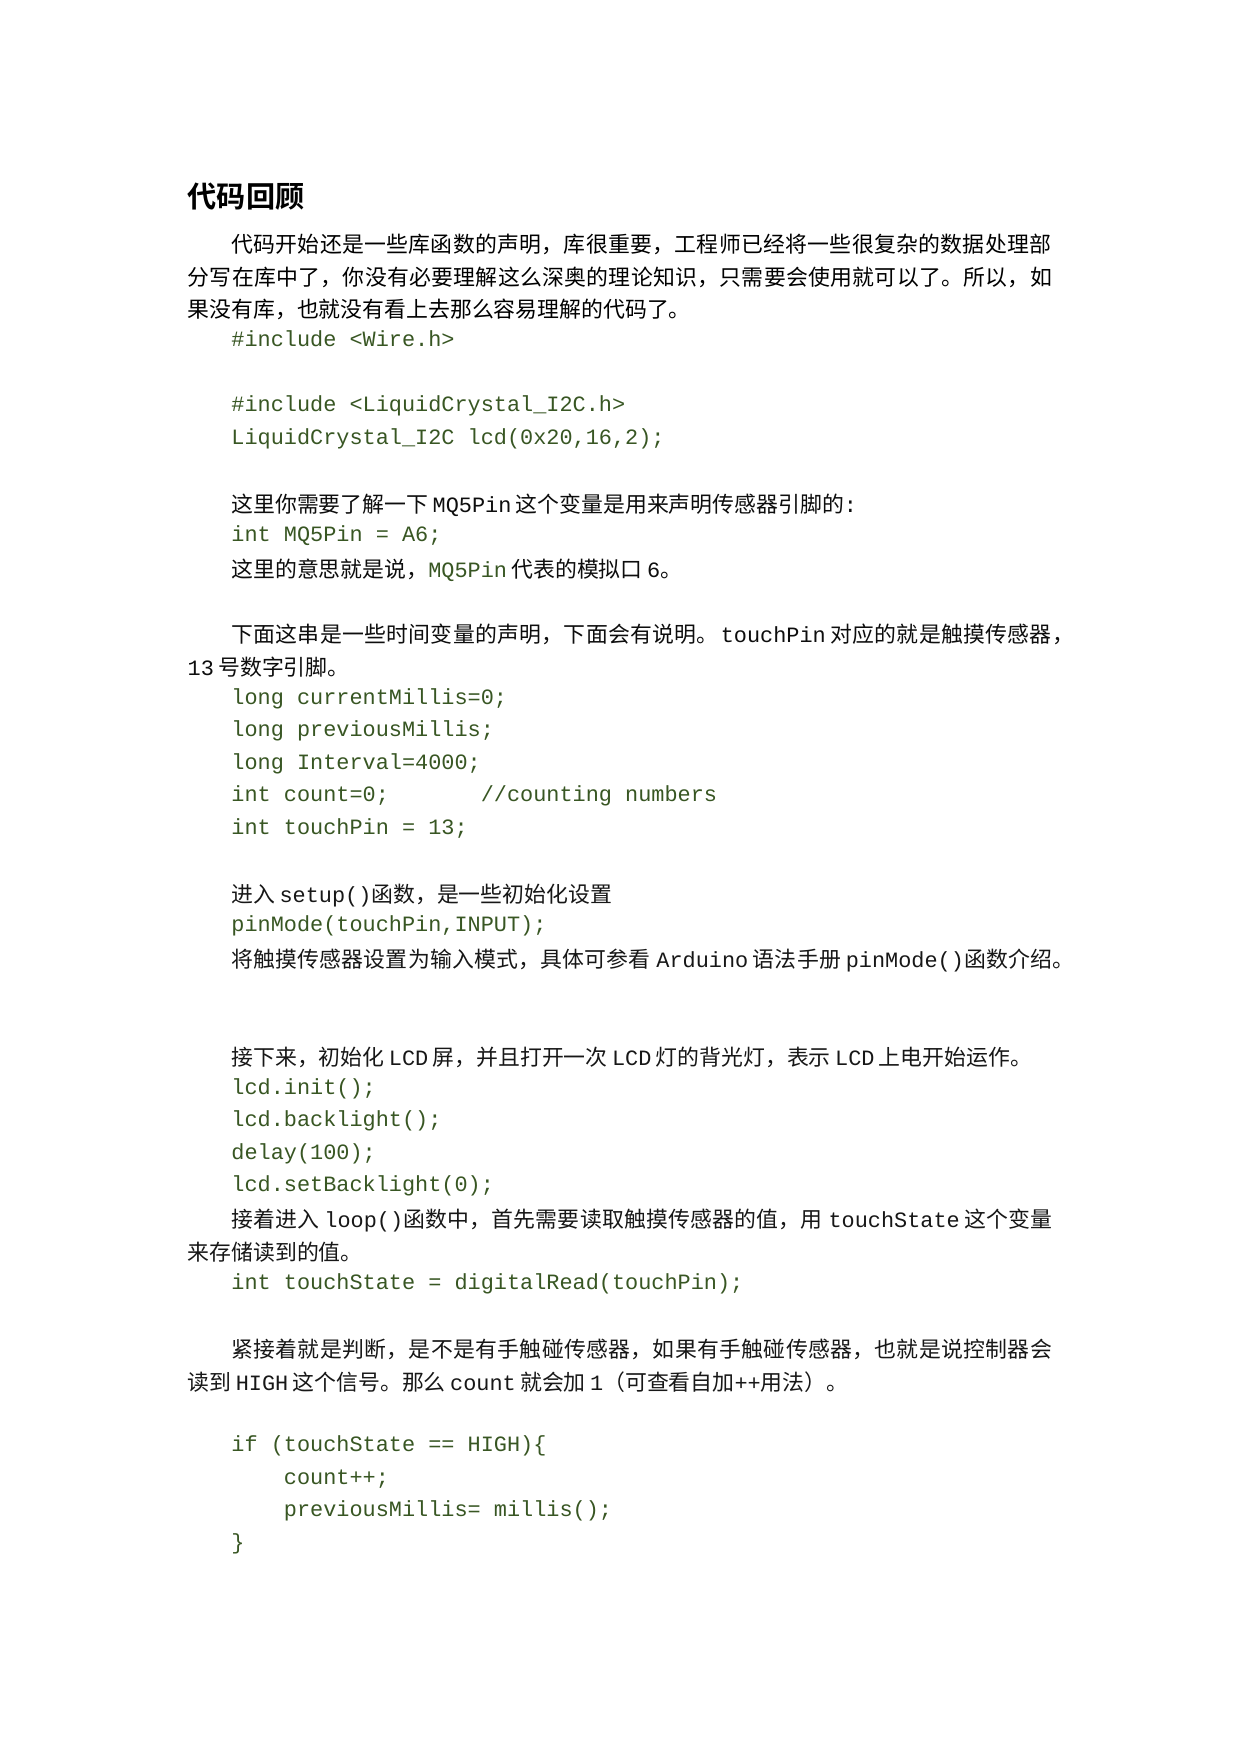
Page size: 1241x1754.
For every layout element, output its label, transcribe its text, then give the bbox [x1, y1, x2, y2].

text } [187, 1527, 1053, 1559]
text 这里你需要了解一下MQ5Pin这个变量是用来声明传感器引脚的: [187, 487, 1053, 519]
text 进入setup()函数，是一些初始化设置 [187, 877, 1053, 909]
text LiquidCrystal_I2C lcd(0x20,16,2); [231, 422, 1053, 454]
text 这里的意思就是说，MQ5Pin代表的模拟口6。 [187, 552, 1053, 584]
text 接着进入loop()函数中，首先需要读取触摸传感器的值，用touchState这个变量来存储读到的值。 [187, 1202, 1053, 1267]
text int count=0; //counting numbers [187, 779, 1053, 812]
text pinMode(touchPin,INPUT); [187, 909, 1053, 942]
text 下面这串是一些时间变量的声明，下面会有说明。touchPin对应的就是触摸传感器，13号数字引脚。 [187, 617, 1053, 682]
text lcd.setBacklight(0); [187, 1169, 1053, 1202]
text long previousMillis; [187, 714, 1053, 747]
text #include <LiquidCrystal_I2C.h> [231, 389, 1053, 422]
text 将触摸传感器设置为输入模式，具体可参看Arduino语法手册pinMode()函数介绍。 [187, 942, 1053, 1007]
text #include <Wire.h> [231, 324, 1053, 357]
text 紧接着就是判断，是不是有手触碰传感器，如果有手触碰传感器，也就是说控制器会读到HIGH这个信号。那么count就会加1（可查看自加++用法）。 [187, 1332, 1053, 1397]
text previousMillis= millis(); [187, 1494, 1053, 1527]
text long Interval=4000; [187, 747, 1053, 779]
text int MQ5Pin = A6; [187, 519, 1053, 552]
text delay(100); [187, 1137, 1053, 1169]
text 代码回顾 [187, 162, 1053, 227]
text 代码开始还是一些库函数的声明，库很重要，工程师已经将一些很复杂的数据处理部分写在库中了，你没有必要理解这么深奥的理论知识，只需要会使用就可以了。所以，如果没有库，也就没有看上去那么容易理解的代码了。 [187, 227, 1053, 324]
text long currentMillis=0; [187, 682, 1053, 714]
text count++; [187, 1462, 1053, 1494]
text lcd.init(); [187, 1072, 1053, 1104]
text 接下来，初始化LCD屏，并且打开一次LCD灯的背光灯，表示LCD上电开始运作。 [187, 1039, 1053, 1072]
text int touchState = digitalRead(touchPin); [187, 1267, 1053, 1299]
text if (touchState == HIGH){ [187, 1429, 1053, 1462]
text int touchPin = 13; [187, 812, 1053, 844]
text lcd.backlight(); [187, 1104, 1053, 1137]
